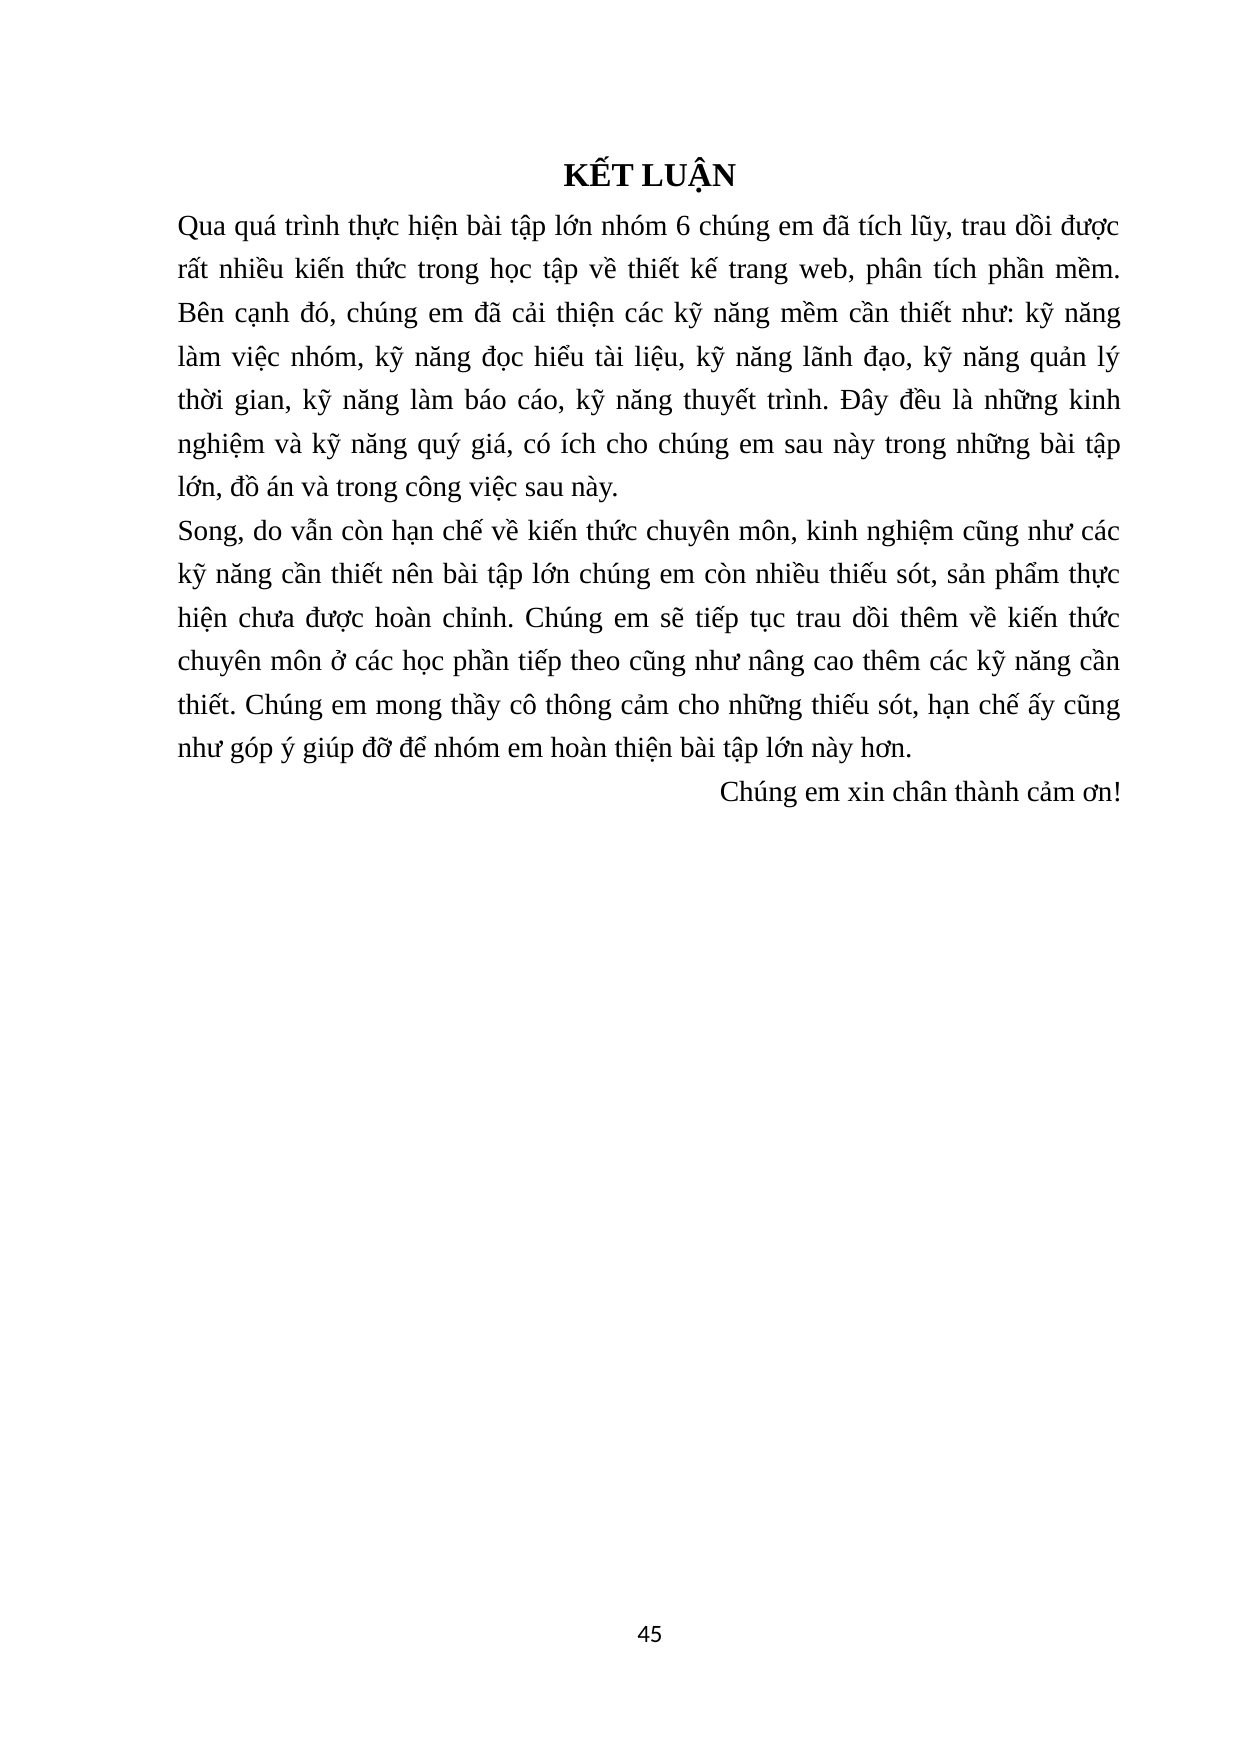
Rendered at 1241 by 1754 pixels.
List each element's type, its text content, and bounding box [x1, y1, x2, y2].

text Qua quá trình thực hiện bài tập lớn nhóm 6 chúng em đã tích lũy, trau dồi được rất nhiều kiến thức trong học tập về thiết kế trang web, phân tích phần mềm. Bên cạnh đó, chúng em đã cải thiện các kỹ năng mềm cần thiết như: kỹ năng làm việc nhóm, kỹ năng đọc hiểu tài liệu, kỹ năng lãnh đạo, kỹ năng quản lý thời gian, kỹ năng làm báo cáo, kỹ năng thuyết trình. Đây đều là những kinh nghiệm và kỹ năng quý giá, có ích cho chúng em sau này trong những bài tập lớn, đồ án và trong công việc sau này. [177, 208, 1122, 503]
text Chúng em xin chân thành cảm ơn! [177, 774, 1122, 808]
text Song, do vẫn còn hạn chế về kiến thức chuyên môn, kinh nghiệm cũng như các kỹ năng cần thiết nên bài tập lớn chúng em còn nhiều thiếu sót, sản phẩm thực hiện chưa được hoàn chỉnh. Chúng em sẽ tiếp tục trau dồi thêm về kiến thức chuyên môn ở các học phần tiếp theo cũng như nâng cao thêm các kỹ năng cần thiết. Chúng em mong thầy cô thông cảm cho những thiếu sót, hạn chế ấy cũng như góp ý giúp đỡ để nhóm em hoàn thiện bài tập lớn này hơn. [177, 513, 1122, 764]
subtitle KẾT LUẬN [177, 156, 1122, 194]
